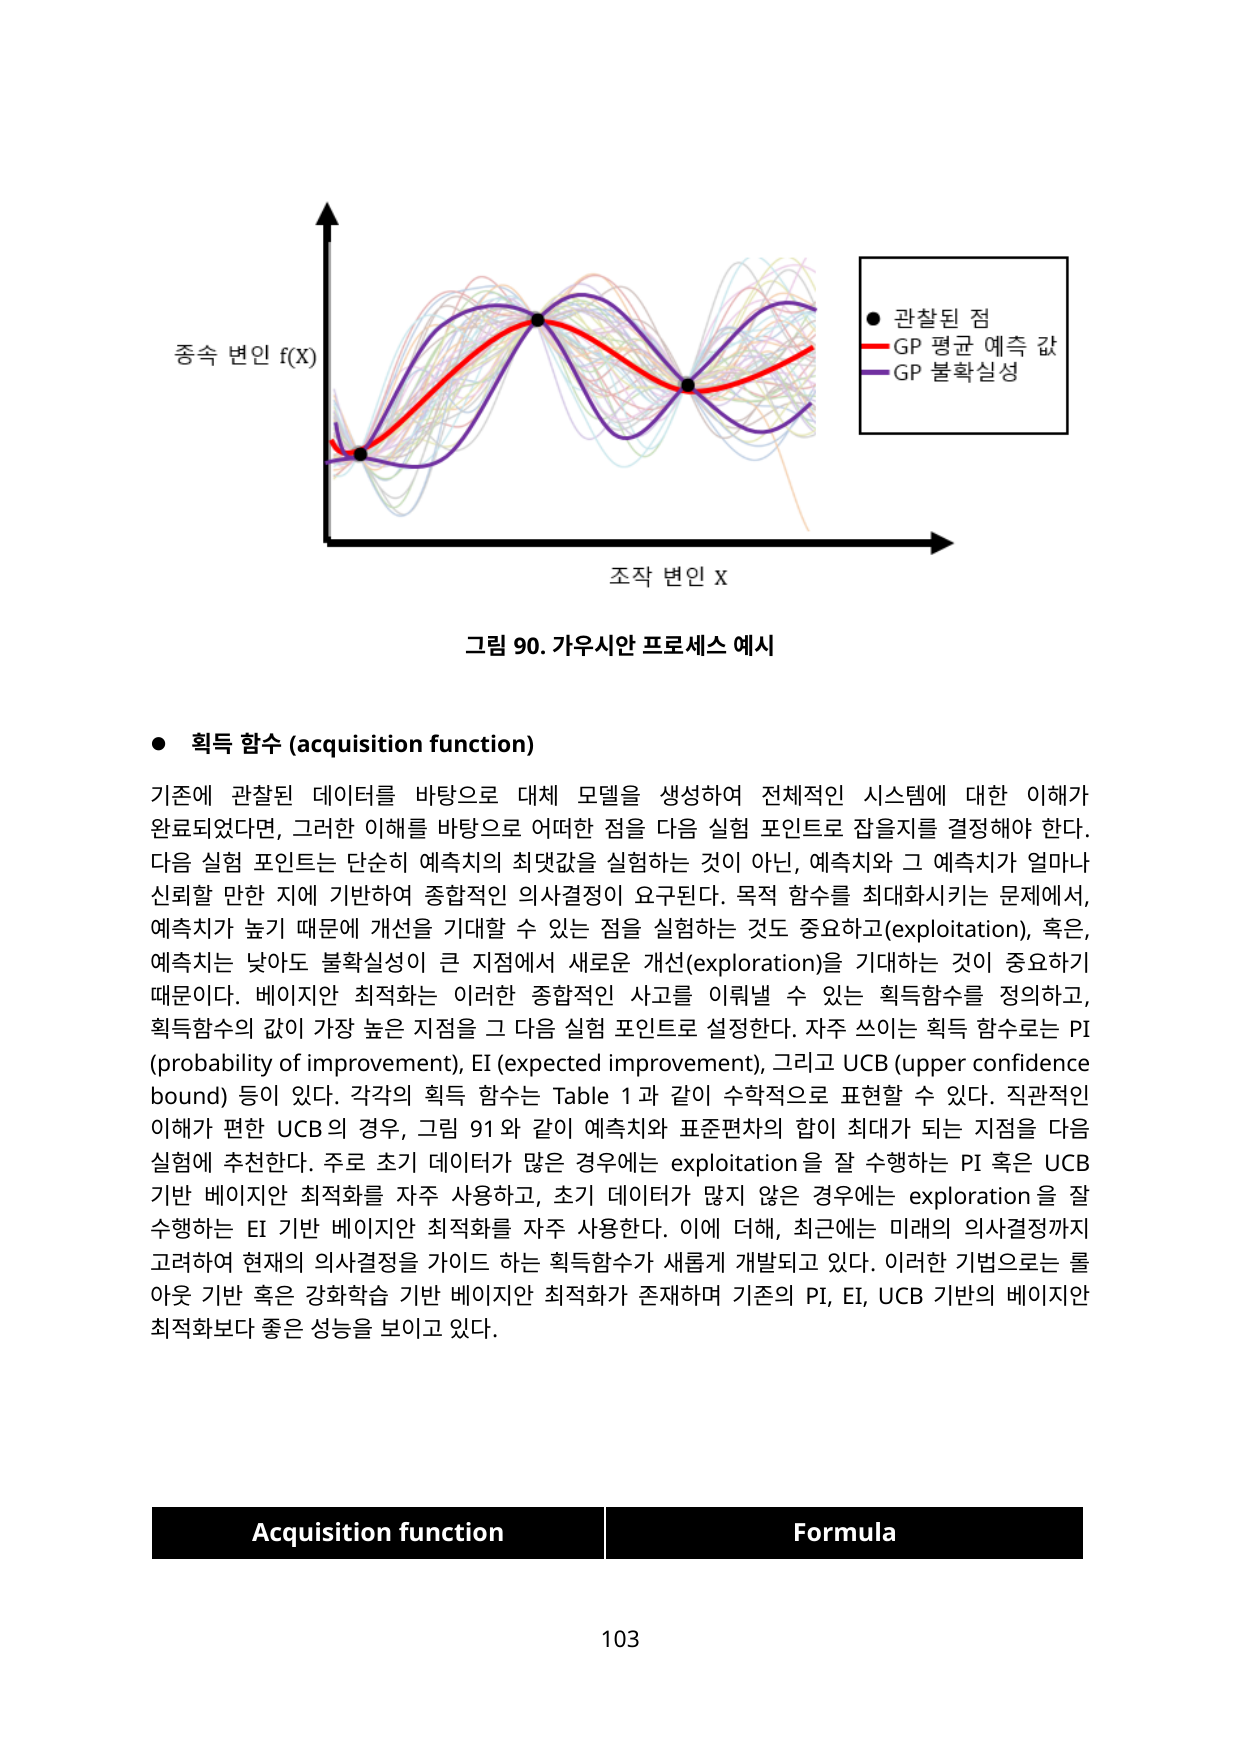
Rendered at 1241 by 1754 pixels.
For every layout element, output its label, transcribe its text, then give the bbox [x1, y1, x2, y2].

table_header Formula [606, 1507, 1083, 1559]
table_header Acquisition function [152, 1507, 604, 1559]
text 기존에 관찰된 데이터를 바탕으로 대체 모델을 생성하여 전체적인 시스템에 대한 이해가 완료되었다면, 그러한 이해를 바탕으로 어떠한 점을 다음 실험 포인트로 잡을지를 결정해야 한다. 다음 실험 포인트는 단순히 예측치의 최댓값을 실험하는 것이 아닌, 예측치와 그 예측치가 얼마나 신뢰할 만한 지에 기반하여 종합적인 의사결정이 요구된다. 목적 함수를 최대화시키는 문제에서, 예측치가 높기 때문에 개선을 기대할 수 있는 점을 실험하는 것도 중요하고(exploitation), 혹은, 예측치는 낮아도 불확실성이 큰 지점에서 새로운 개선(exploration)을 기대하는 것이 중요하기 때문이다. 베이지안 최적화는 이러한 종합적인 사고를 이뤄낼 수 있는 획득함수를 정의하고, 획득함수의 값이 가장 높은 지점을 그 다음 실험 포인트로 설정한다. 자주 쓰이는 획득 함수로는 PI (probability of improvement), EI (expected improvement), 그리고 UCB (upper confidence bound) 등이 있다. 각각의 획득 함수는 Table 1과 같이 수학적으로 표현할 수 있다. 직관적인 이해가 편한 UCB의 경우, 그림 78와 같이 예측치와 표준편차의 합이 최대가 되는 지점을 다음 실험에 추천한다. 주로 초기 데이터가 많은 경우에는 exploitation을 잘 수행하는 PI 혹은 UCB 기반 베이지안 최적화를 자주 사용하고, 초기 데이터가 많지 않은 경우에는 exploration을 잘 수행하는 EI 기반 베이지안 최적화를 자주 사용한다. 이에 더해, 최근에는 미래의 의사결정까지 고려하여 현재의 의사결정을 가이드 하는 획득함수가 새롭게 개발되고 있다. 이러한 기법으로는 롤 아웃 기반 혹은 강화학습 기반 베이지안 최적화가 존재하며 기존의 PI, EI, UCB 기반의 베이지안 최적화보다 좋은 성능을 보이고 있다. [150, 778, 1090, 1344]
text 획득 함수 (acquisition function) [150, 725, 1090, 759]
picture [150, 177, 1091, 611]
